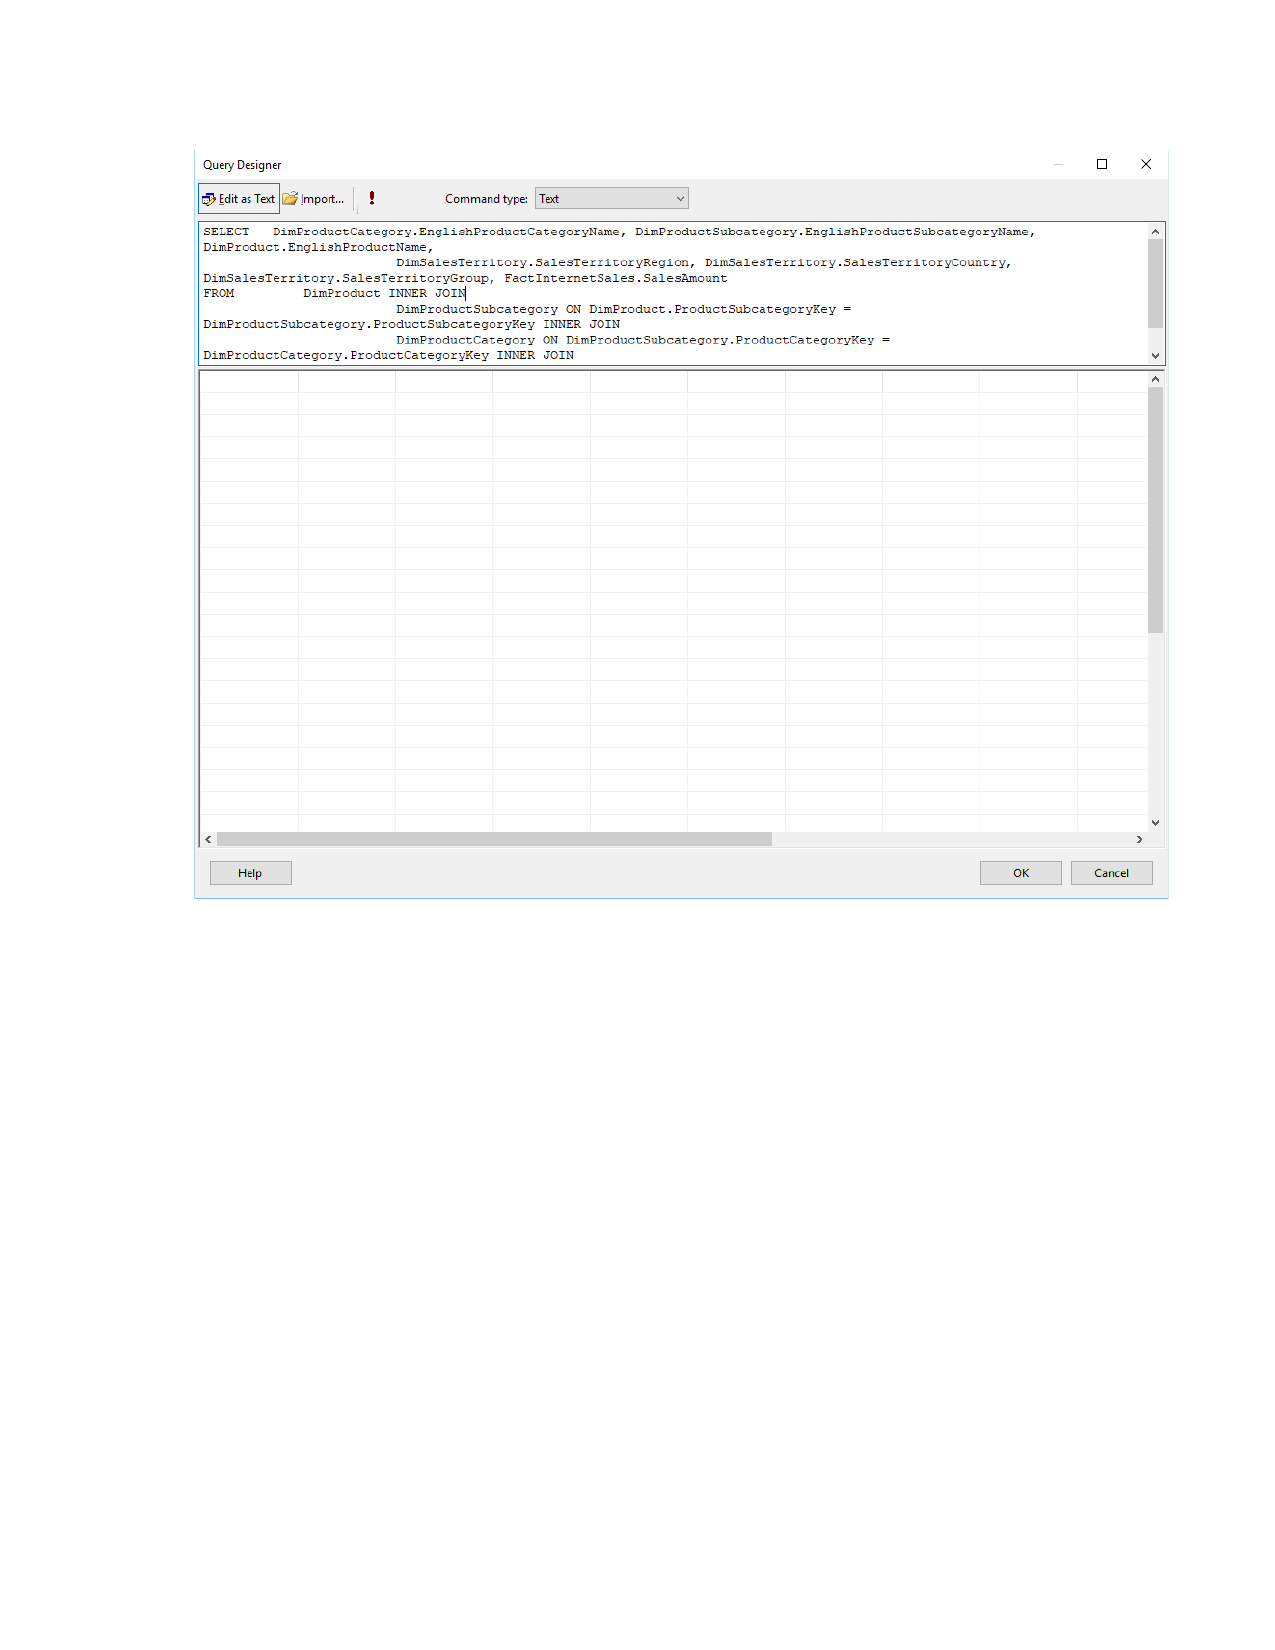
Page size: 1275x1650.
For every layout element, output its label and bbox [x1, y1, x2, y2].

picture [194, 150, 1169, 899]
